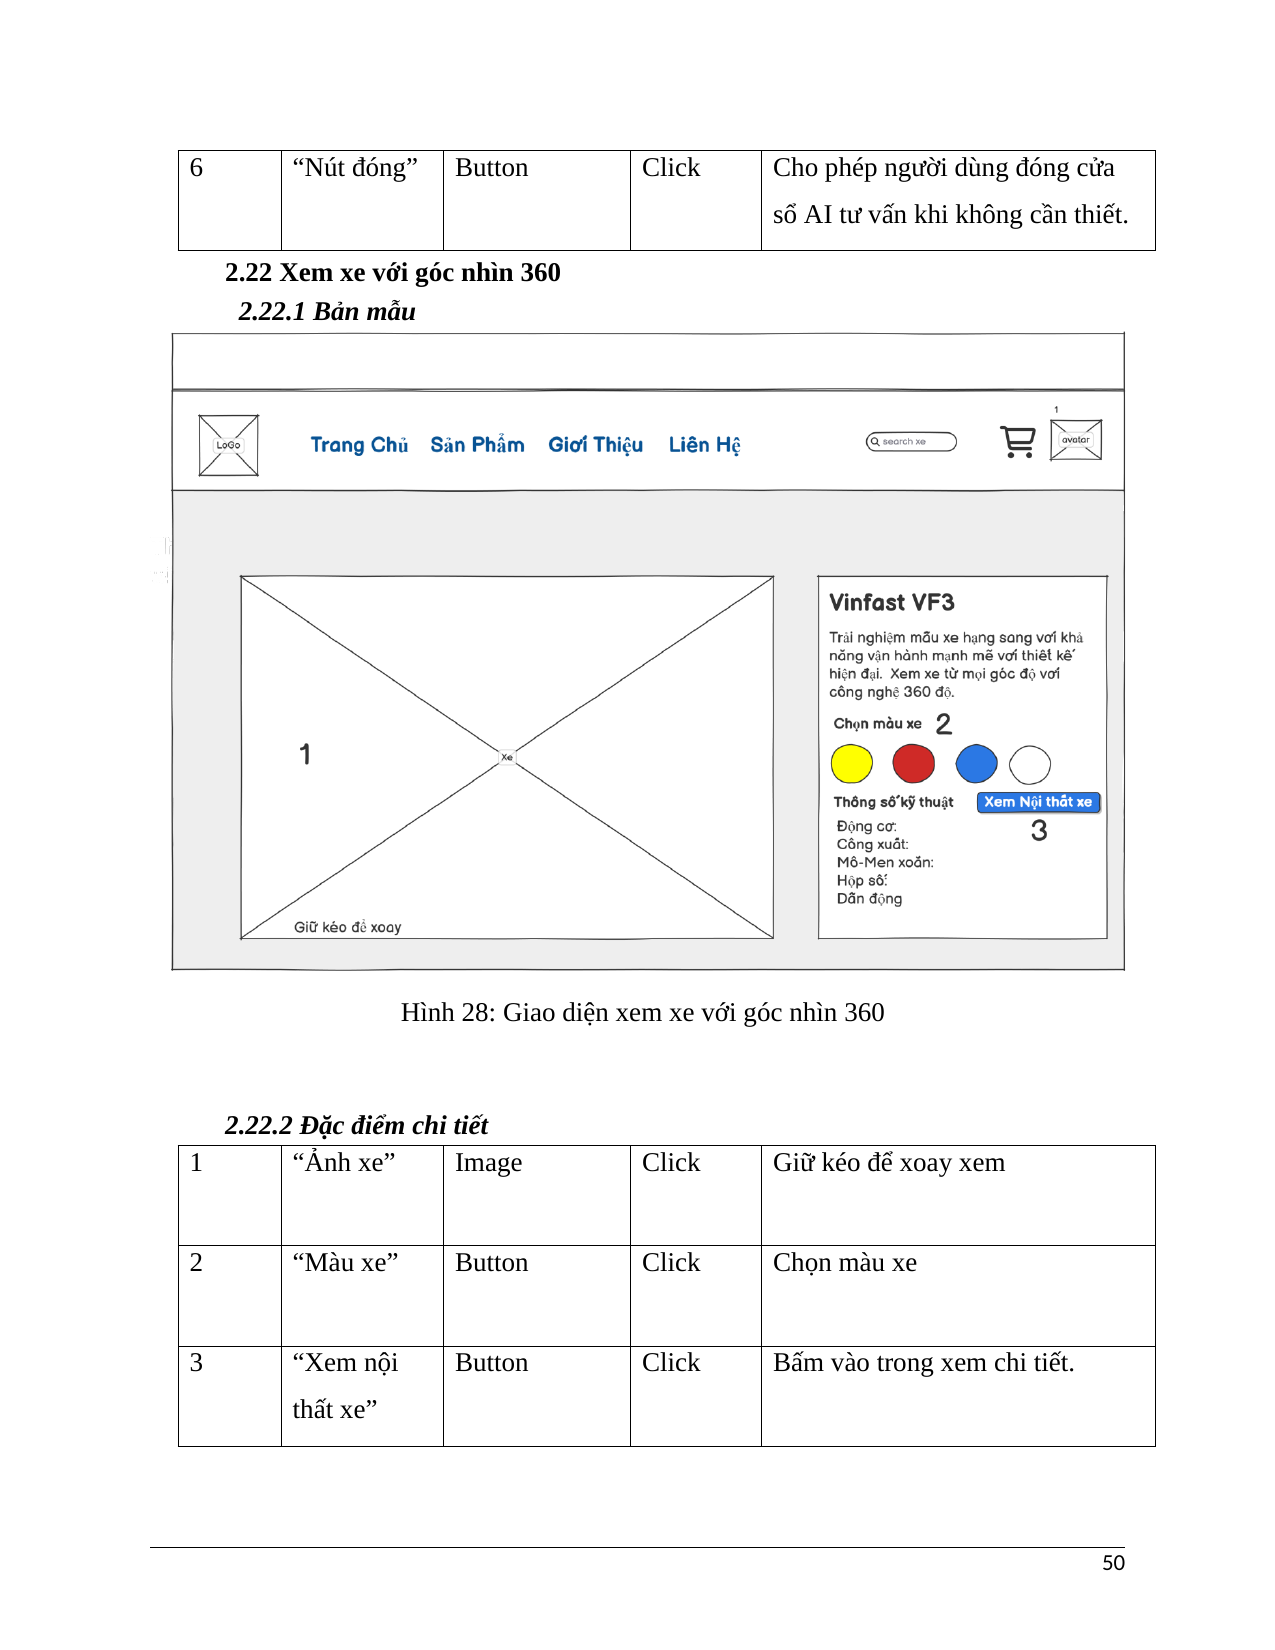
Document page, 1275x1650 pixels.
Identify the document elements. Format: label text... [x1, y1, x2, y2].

table_cell 2 [179, 1246, 281, 1346]
table_header Giữ kéo để xoay xem [762, 1146, 1155, 1245]
table_cell Button [444, 1246, 630, 1346]
table_cell Chọn màu xe [762, 1246, 1155, 1346]
table_cell Click [631, 1246, 761, 1346]
table_header Click [631, 1146, 761, 1245]
table_cell “Nút đóng” [282, 151, 443, 250]
text Hình 28: Giao diện xem xe với góc nhìn 360 [150, 996, 1125, 1027]
table_cell Click [631, 1347, 761, 1446]
table_cell “Màu xe” [282, 1246, 443, 1346]
table_cell 3 [179, 1347, 281, 1446]
subtitle 2.22 Xem xe với góc nhìn 360 [150, 256, 1125, 287]
table_header 1 [179, 1146, 281, 1245]
table_header Image [444, 1146, 630, 1245]
table_cell Cho phép người dùng đóng cửa sổ AI tư vấn khi không cần thiết. [762, 151, 1155, 250]
table_header “Ảnh xe” [282, 1146, 443, 1245]
table_cell “Xem nội thất xe” [282, 1347, 443, 1446]
table_cell Button [444, 151, 630, 250]
subtitle 2.22.2 Đặc điểm chi tiết [150, 1109, 1125, 1140]
table_cell 6 [179, 151, 281, 250]
table_cell Click [631, 151, 761, 250]
subtitle 2.22.1 Bản mẫu [225, 296, 1125, 327]
picture [150, 331, 1125, 971]
table_cell Button [444, 1347, 630, 1446]
table_cell Bấm vào trong xem chi tiết. [762, 1347, 1155, 1446]
